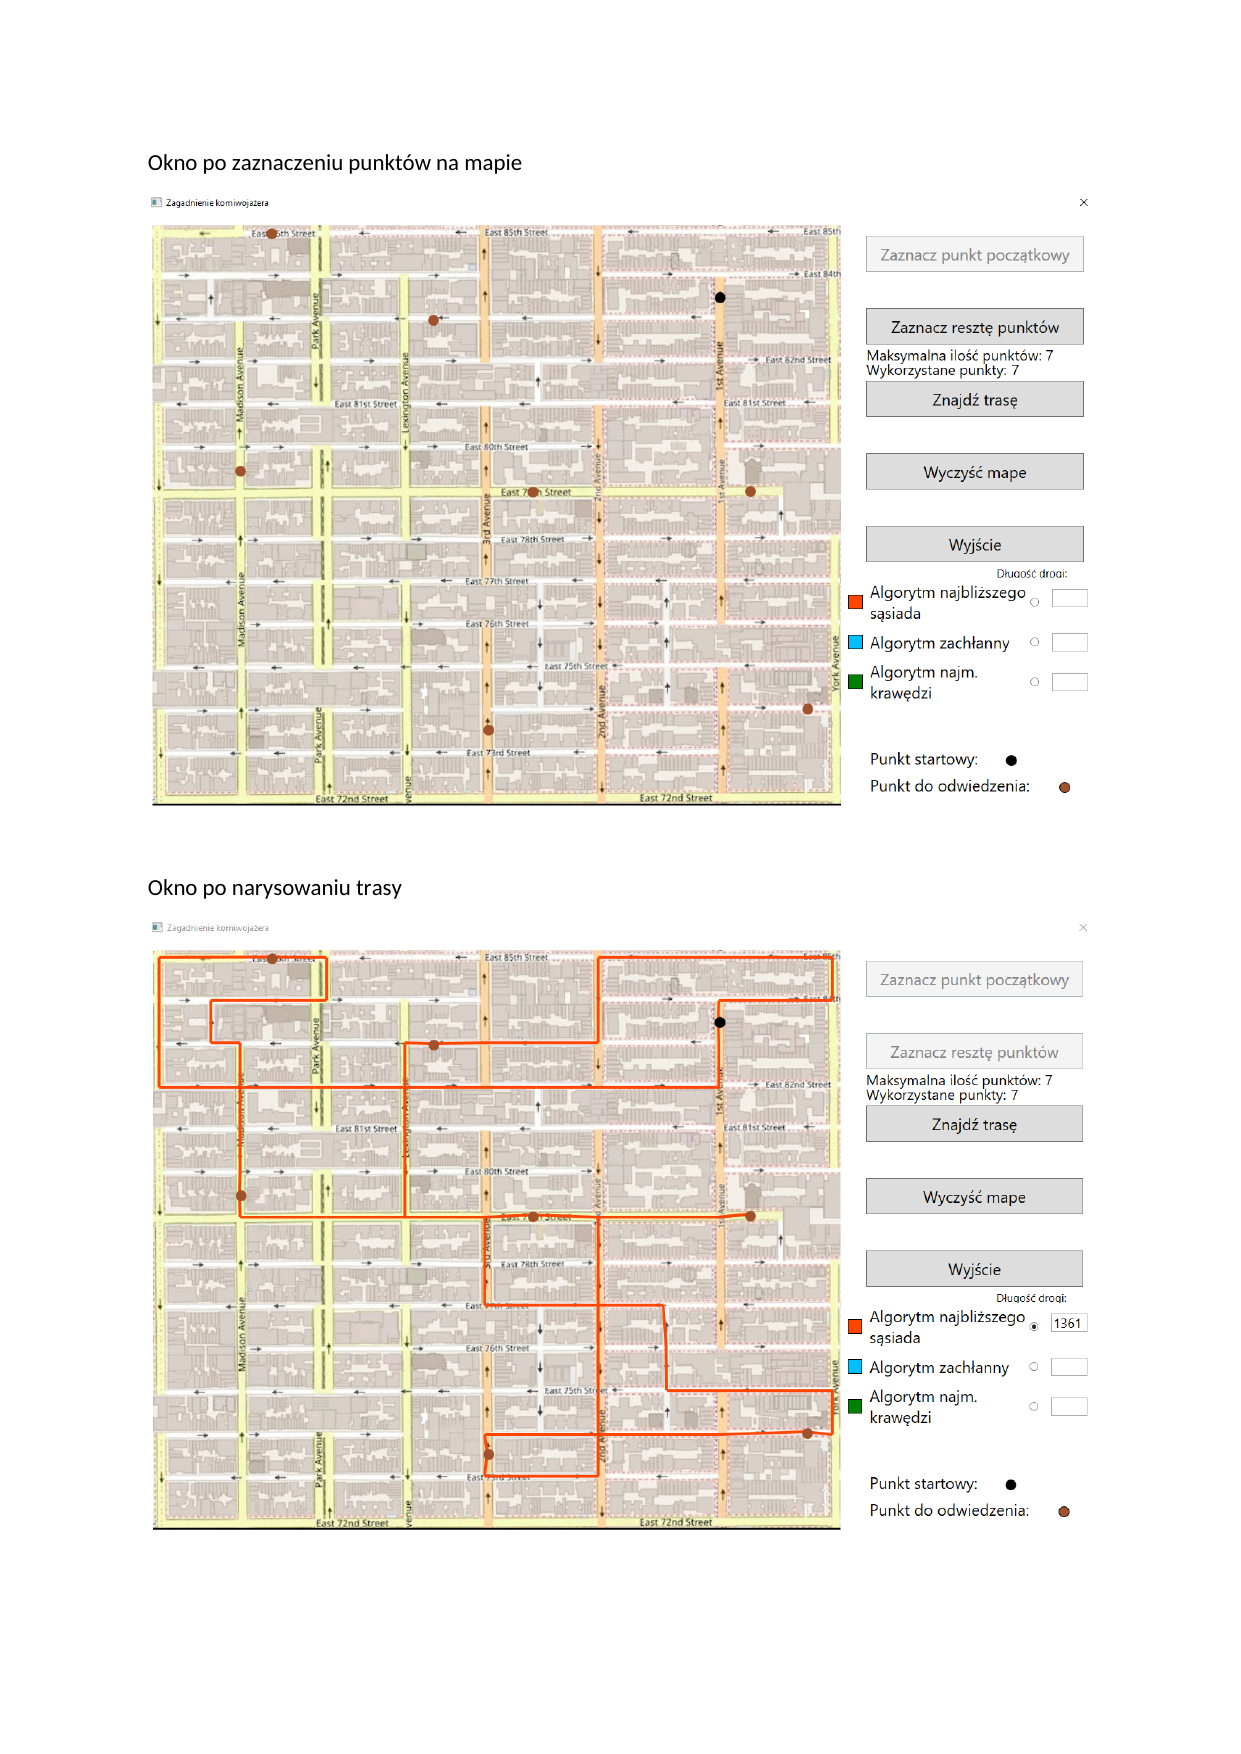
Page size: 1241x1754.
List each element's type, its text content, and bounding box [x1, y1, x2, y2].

picture [147, 919, 1093, 1532]
text Okno po narysowaniu trasy [148, 873, 1093, 901]
text Okno po zaznaczeniu punktów na mapie [148, 148, 1093, 176]
picture [147, 194, 1093, 807]
